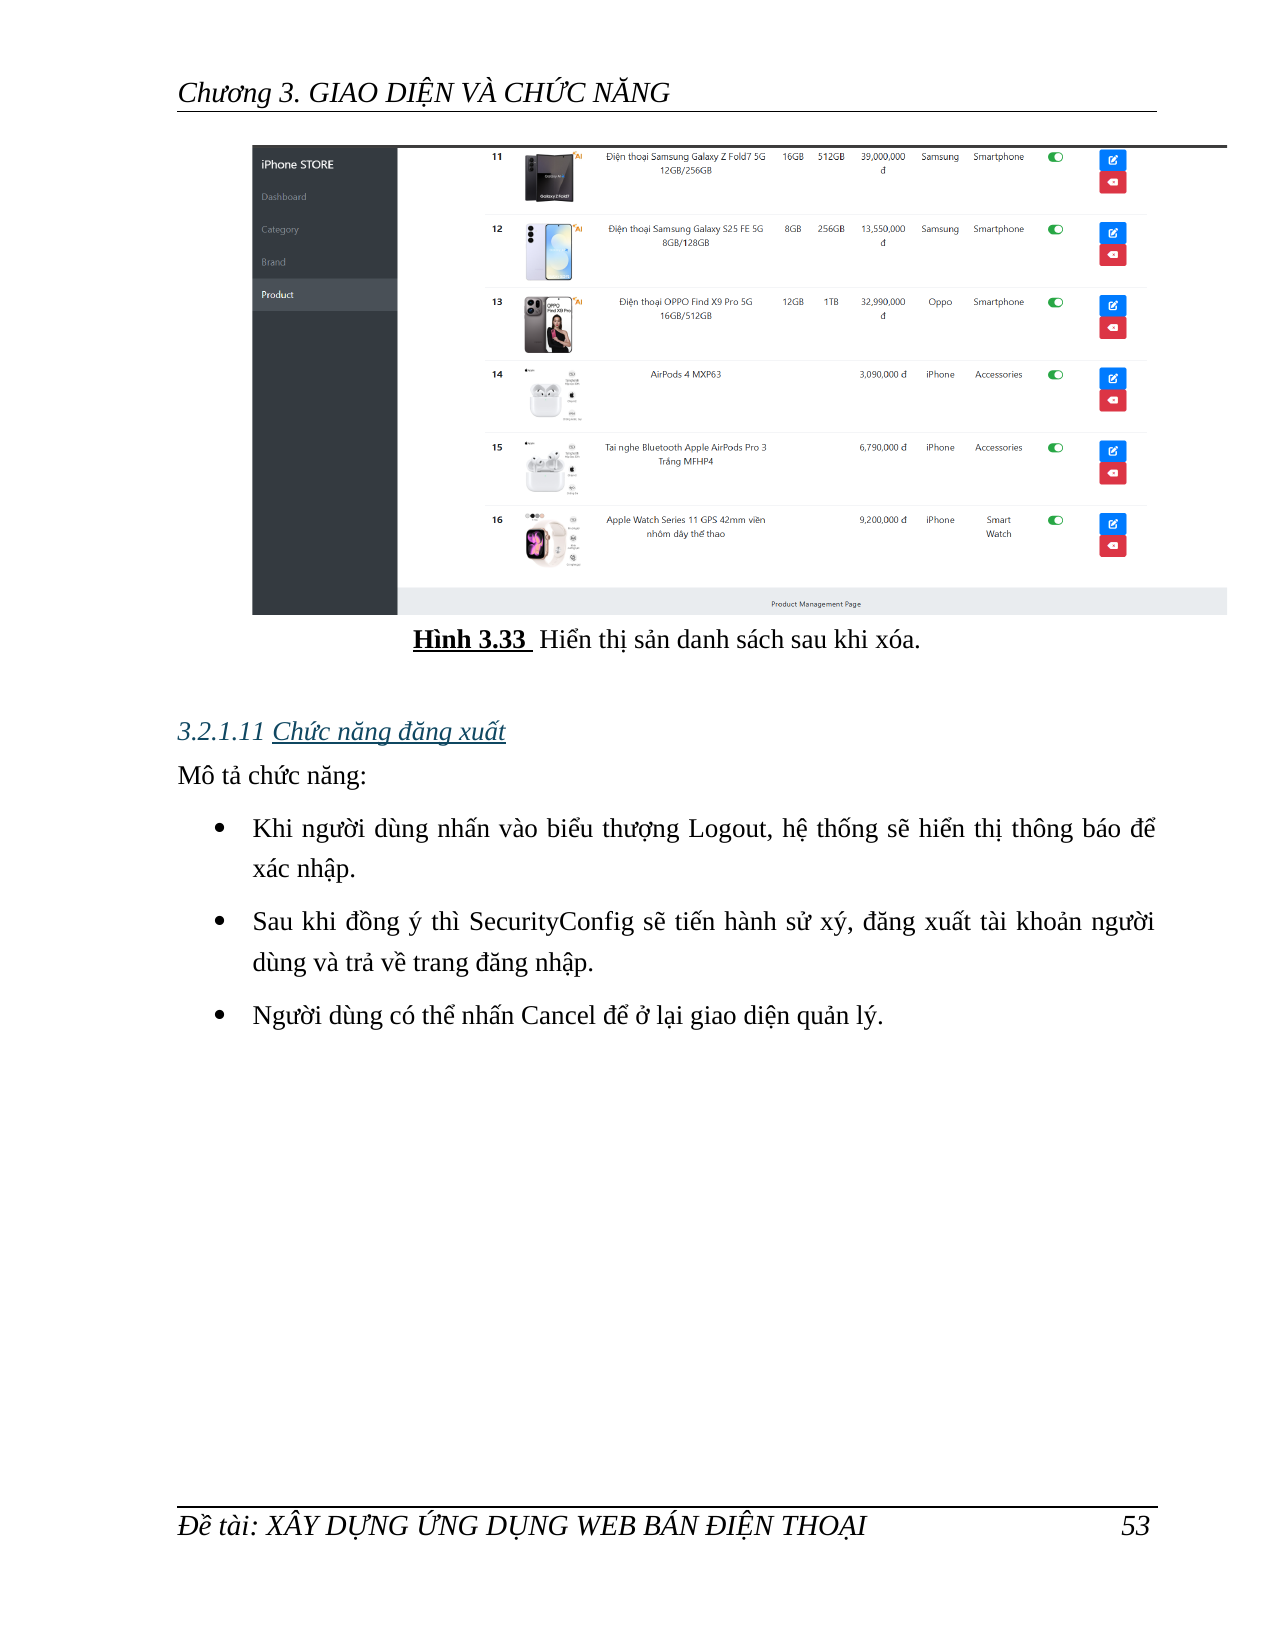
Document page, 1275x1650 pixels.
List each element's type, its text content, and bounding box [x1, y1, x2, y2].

list Người dùng có thể nhấn Cancel để ở lại giao diện quản lý. [215, 999, 1157, 1030]
subtitle 3.2.1.11 Chức năng đăng xuất [177, 715, 1157, 746]
text Hình 3.33 Hiển thị sản danh sách sau khi xóa. [177, 623, 1157, 654]
text Mô tả chức năng: [177, 759, 1157, 790]
list Sau khi đồng ý thì SecurityConfig sẽ tiến hành sử xý, đăng xuất tài khoản người dùng và trả về trang đăng nhập. [215, 905, 1157, 977]
list Khi người dùng nhấn vào biểu thượng Logout, hệ thống sẽ hiển thị thông báo để xác nhập. [215, 812, 1157, 883]
picture [252, 145, 1228, 615]
